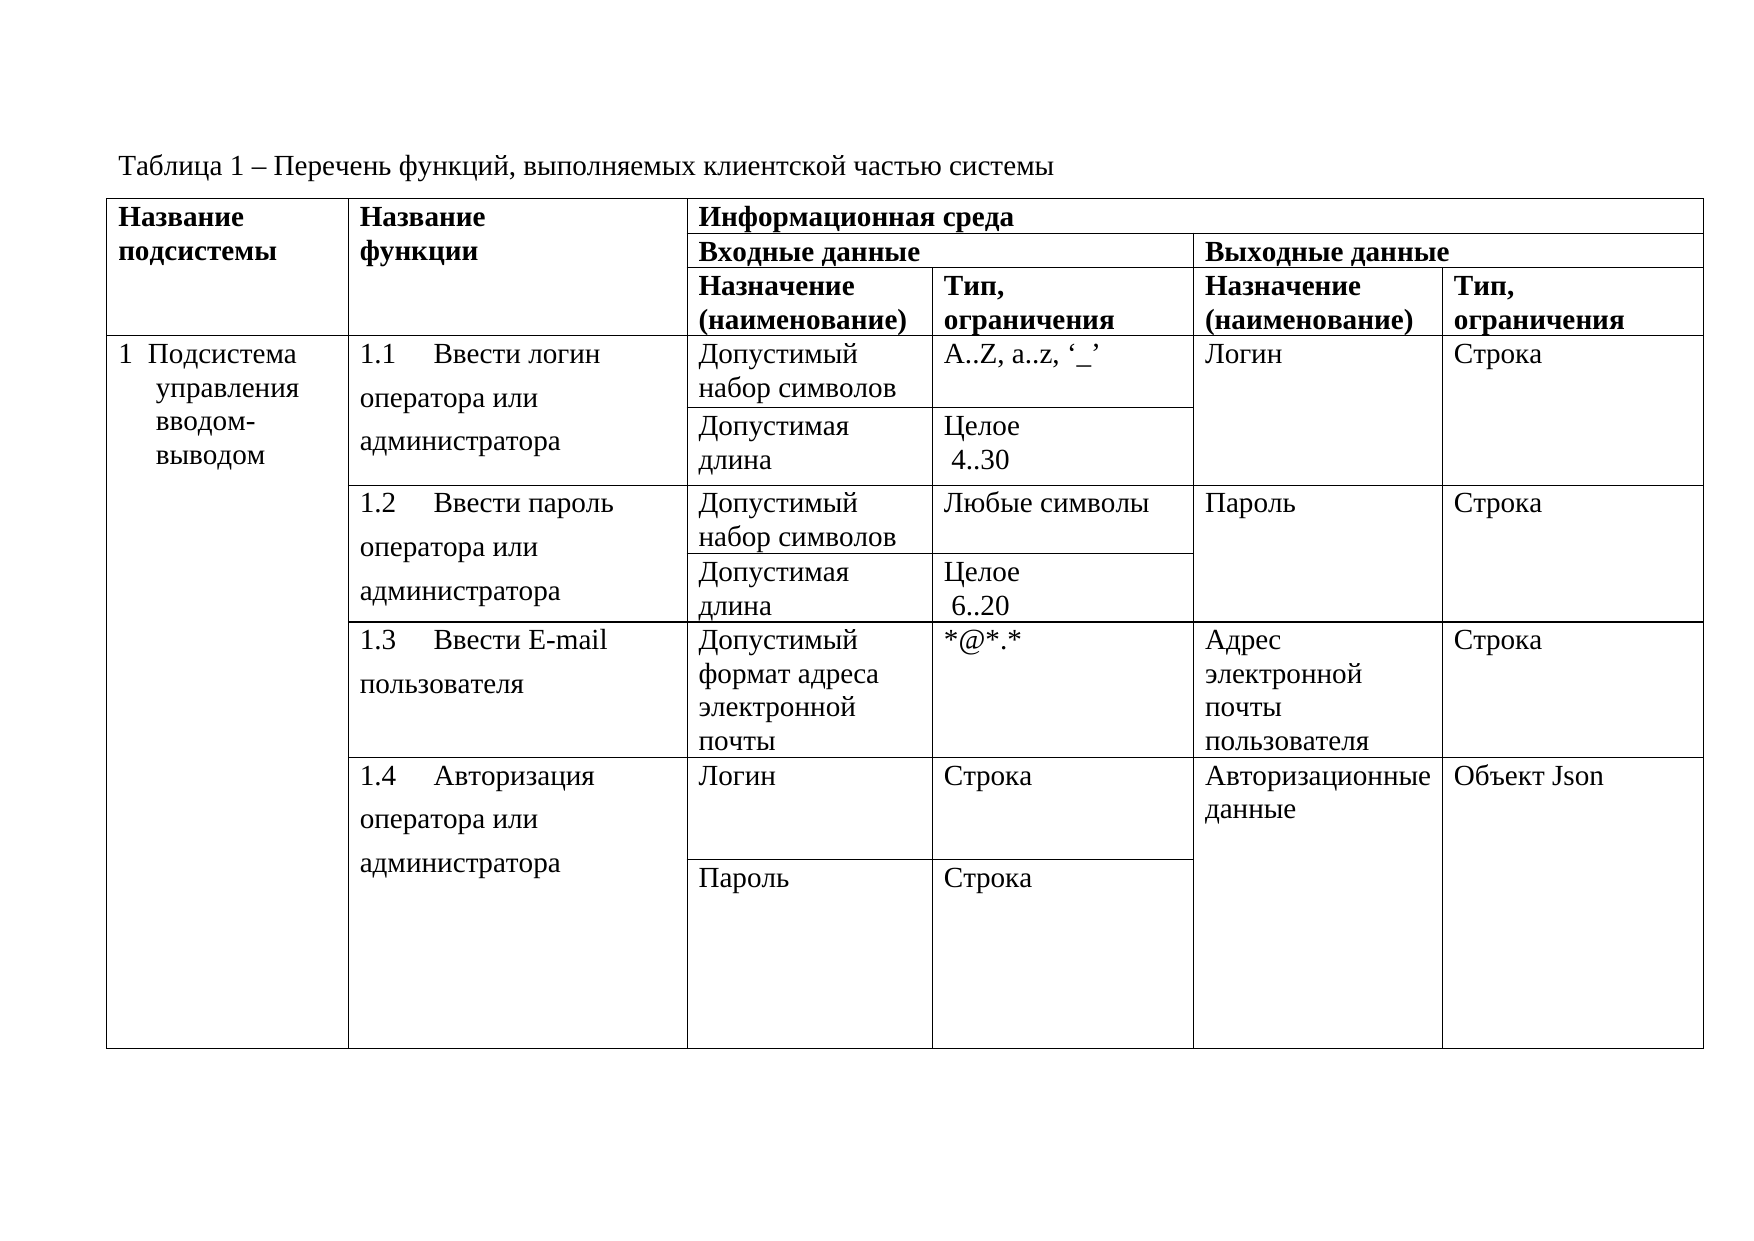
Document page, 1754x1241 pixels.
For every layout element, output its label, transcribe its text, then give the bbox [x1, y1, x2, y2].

table_cell Пароль [1194, 486, 1442, 621]
table_cell Тип, ограничения [1443, 268, 1703, 335]
table_cell Авторизационные данные [1194, 758, 1442, 1048]
table_cell Назначение (наименование) [1194, 268, 1442, 335]
table_cell Допустимая длина [688, 408, 932, 484]
table_cell Входные данные [688, 234, 1193, 267]
table_cell Логин [1194, 336, 1442, 484]
table_cell Любые символы [933, 486, 1193, 553]
table_header Информационная среда [688, 199, 1703, 233]
table_header Название подсистемы [107, 199, 348, 335]
table_cell A..Z, a..z, ‘_’ [933, 336, 1193, 407]
table_cell Пароль [688, 860, 932, 1048]
table_cell Выходные данные [1194, 234, 1703, 267]
table_cell Ввести E-mail пользователя [349, 623, 687, 757]
text Таблица 1 – Перечень функций, выполняемых клиентской частью системы [118, 148, 1636, 181]
table_cell Ввести пароль оператора или администратора [349, 486, 687, 621]
table_cell *@*.* [933, 623, 1193, 757]
table_cell Допустимый набор символов [688, 336, 932, 407]
table_cell Строка [933, 860, 1193, 1048]
table_cell Строка [1443, 486, 1703, 621]
table_cell Тип, ограничения [933, 268, 1193, 335]
table_cell Строка [933, 758, 1193, 859]
table_cell Ввести логин оператора или администратора [349, 336, 687, 484]
table_cell Назначение (наименование) [688, 268, 932, 335]
table_cell Подсистема управления вводом-выводом [107, 336, 348, 1048]
table_cell Целое 4..30 [933, 408, 1193, 484]
table_cell Строка [1443, 336, 1703, 484]
table_cell Логин [688, 758, 932, 859]
table_cell Допустимая длина [688, 554, 932, 621]
table_cell Строка [1443, 623, 1703, 757]
table_cell Объект Json [1443, 758, 1703, 1048]
table_cell Целое 6..20 [933, 554, 1193, 621]
table_cell Допустимый формат адреса электронной почты [688, 623, 932, 757]
table_cell Допустимый набор символов [688, 486, 932, 553]
table_header Название функции [349, 199, 687, 335]
table_cell Адрес электронной почты пользователя [1194, 623, 1442, 757]
table_cell Авторизация оператора или администратора [349, 758, 687, 1048]
